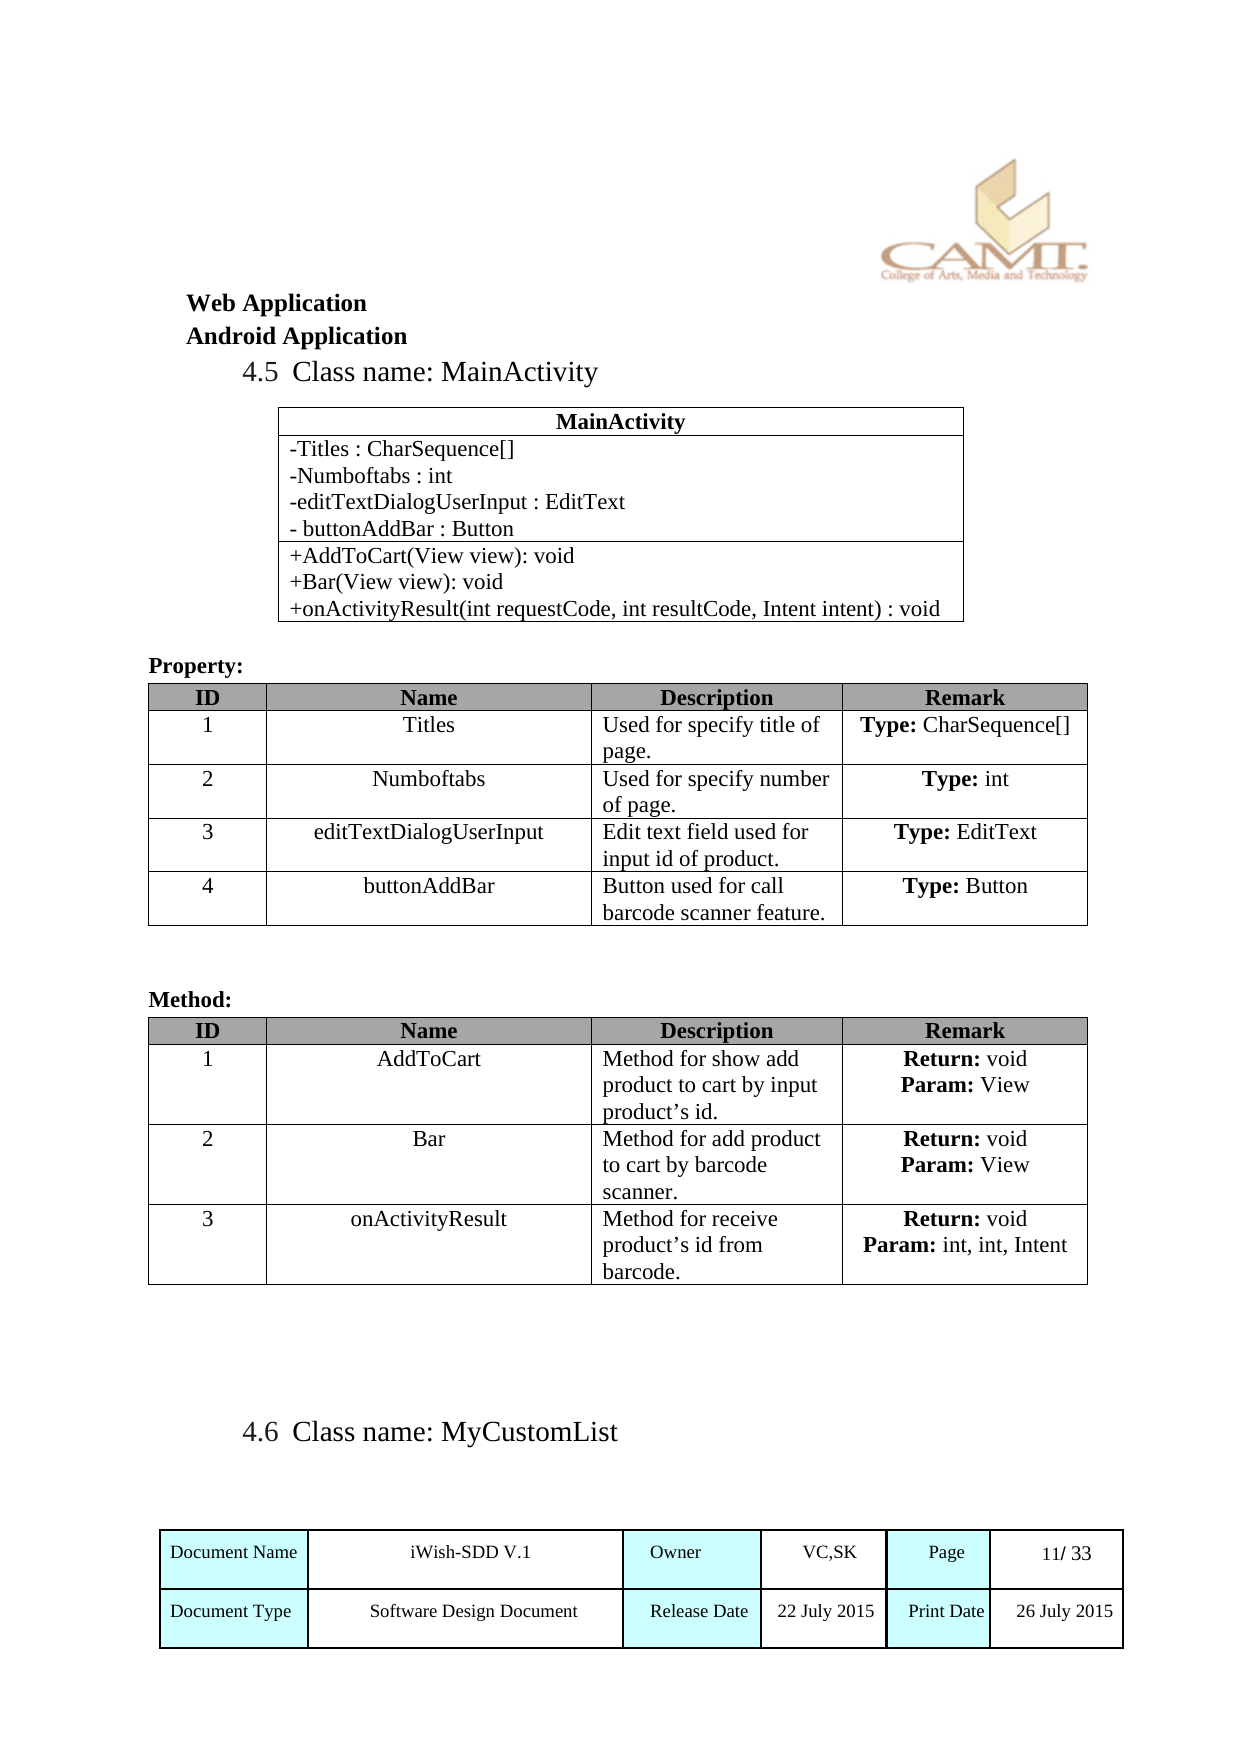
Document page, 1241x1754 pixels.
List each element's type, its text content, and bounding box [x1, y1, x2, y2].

list Class name: MyCustomList [242, 1414, 1093, 1448]
table_cell Titles [267, 711, 591, 764]
text Method: [148, 986, 1093, 1013]
table_cell Return: void Param: View [843, 1045, 1087, 1124]
table_cell 3 [149, 819, 266, 871]
text Android Application [148, 321, 1093, 350]
table_cell editTextDialogUserInput [267, 819, 591, 871]
table_cell Return: void Param: View [843, 1125, 1087, 1204]
table_header MainActivity [279, 408, 963, 434]
table_cell Used for specify title of page. [592, 711, 842, 764]
table_cell Edit text field used for input id of product. [592, 819, 842, 871]
table_cell AddToCart [267, 1045, 591, 1124]
table_cell Type: int [843, 765, 1087, 817]
table_header ID [149, 684, 266, 710]
text Web Application [148, 288, 1093, 317]
table_cell Method for receive product’s id from barcode. [592, 1205, 842, 1284]
table_header Name [267, 684, 591, 710]
table_header Description [592, 684, 842, 710]
table_cell +AddToCart(View view): void +Bar(View view): void +onActivityResult(int requestCode, int resultCode, Intent intent) : void [279, 542, 963, 621]
table_cell 2 [149, 765, 266, 817]
table_cell 1 [149, 1045, 266, 1124]
table_cell Numboftabs [267, 765, 591, 817]
table_header ID [149, 1018, 266, 1044]
table_cell Button used for call barcode scanner feature. [592, 872, 842, 925]
table_cell Used for specify number of page. [592, 765, 842, 817]
table_cell Type: Button [843, 872, 1087, 925]
table_header Remark [843, 684, 1087, 710]
table_header Name [267, 1018, 591, 1044]
table_cell Method for add product to cart by barcode scanner. [592, 1125, 842, 1204]
table_cell Bar [267, 1125, 591, 1204]
table_cell 3 [149, 1205, 266, 1284]
table_cell 4 [149, 872, 266, 925]
table_cell 1 [149, 711, 266, 764]
table_cell buttonAddBar [267, 872, 591, 925]
table_header Remark [843, 1018, 1087, 1044]
table_cell -Titles : CharSequence[] -Numboftabs : int -editTextDialogUserInput : EditText - buttonAddBar : Button [279, 436, 963, 541]
table_cell onActivityResult [267, 1205, 591, 1284]
table_cell 2 [149, 1125, 266, 1204]
table_cell Type: EditText [843, 819, 1087, 871]
table_cell Method for show add product to cart by input product’s id. [592, 1045, 842, 1124]
text Property: [148, 652, 1093, 679]
table_cell Type: CharSequence[] [843, 711, 1087, 764]
table_header Description [592, 1018, 842, 1044]
picture [869, 150, 1094, 285]
table_cell Return: void Param: int, int, Intent [843, 1205, 1087, 1284]
list Class name: MainActivity [242, 354, 1093, 388]
